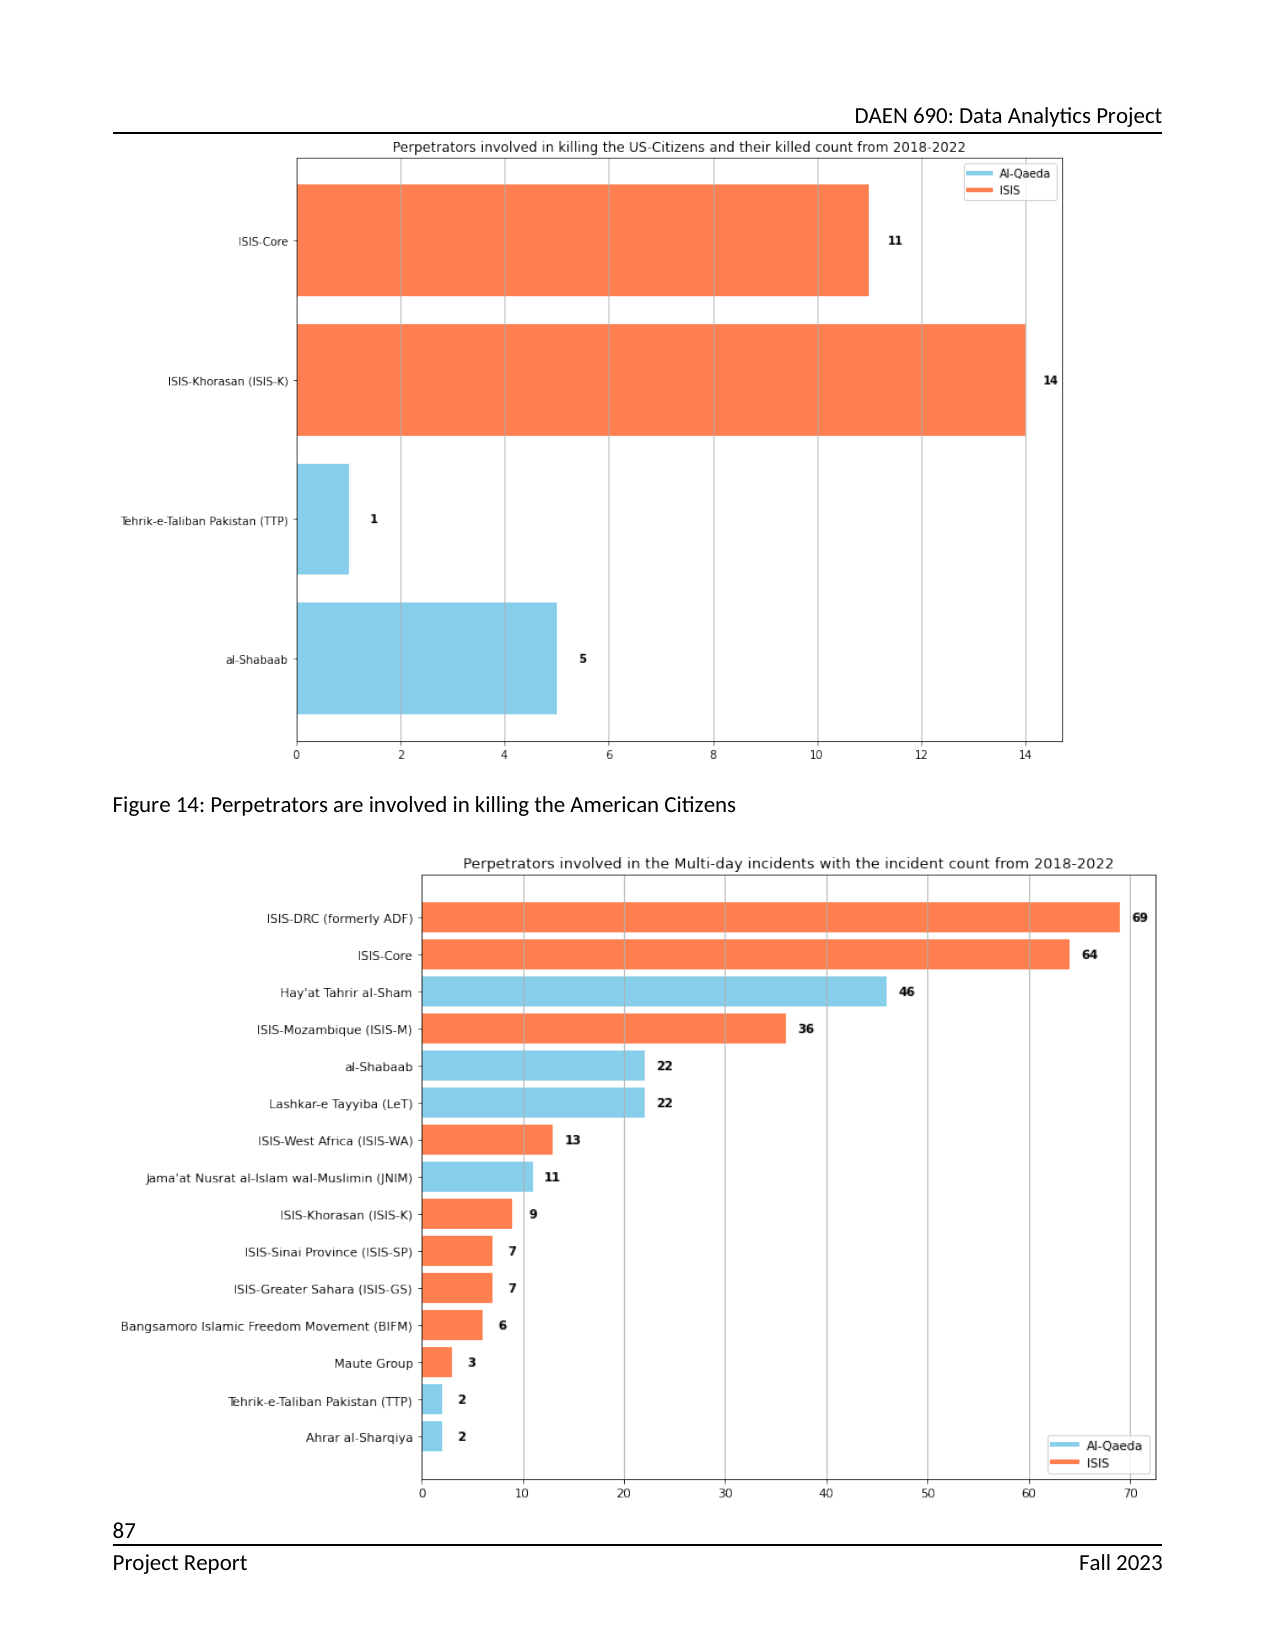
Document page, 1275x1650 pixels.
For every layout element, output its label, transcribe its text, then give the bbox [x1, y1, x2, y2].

picture [112, 133, 1069, 768]
text Figure 14: Perpetrators are involved in killing the American Citizens [112, 790, 1162, 818]
picture [112, 849, 1163, 1507]
